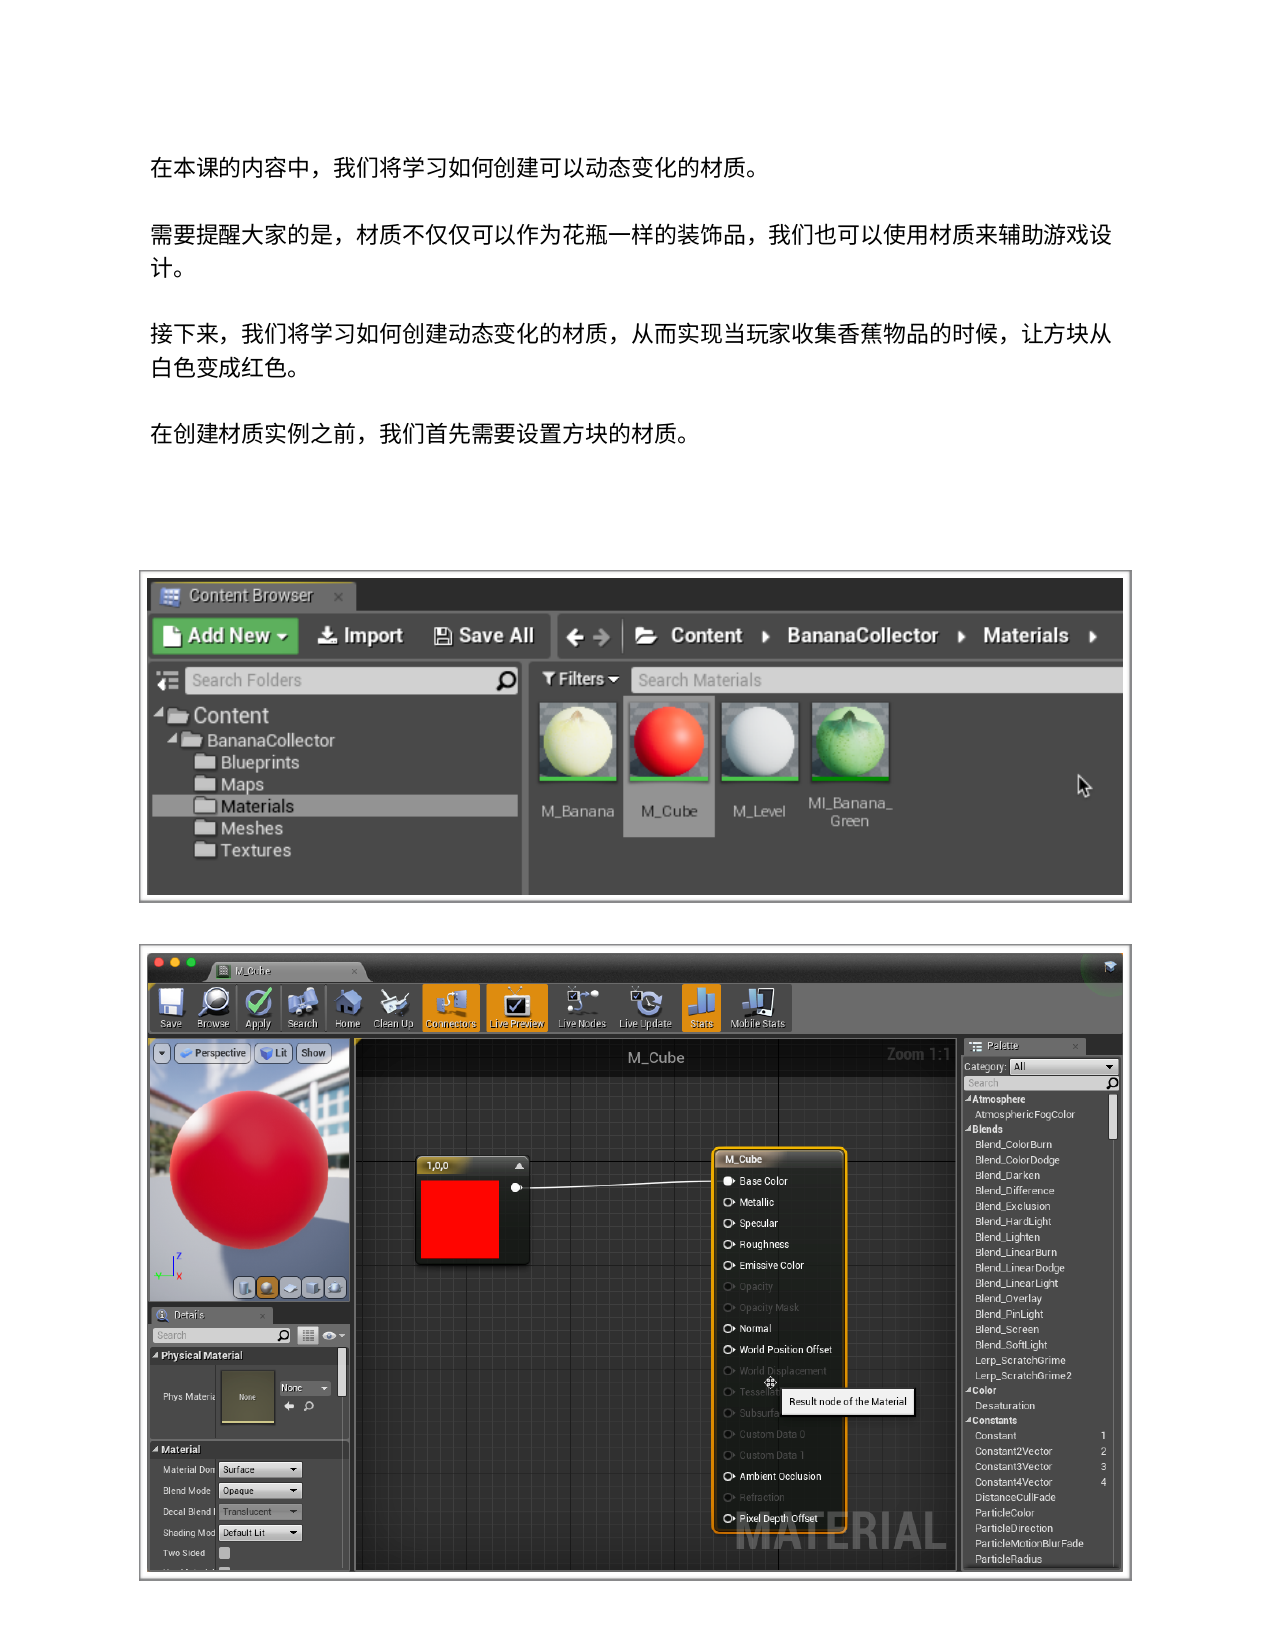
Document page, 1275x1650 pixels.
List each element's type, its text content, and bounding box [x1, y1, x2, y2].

text 在本课的内容中，我们将学习如何创建可以动态变化的材质。 [150, 150, 1125, 183]
text 接下来，我们将学习如何创建动态变化的材质，从而实现当玩家收集香蕉物品的时候，让方块从白色变成红色。 [150, 316, 1125, 383]
text 需要提醒大家的是，材质不仅仅可以作为花瓶一样的装饰品，我们也可以使用材质来辅助游戏设计。 [150, 216, 1125, 283]
picture [139, 944, 1132, 1581]
text 在创建材质实例之前，我们首先需要设置方块的材质。 [150, 416, 1125, 449]
picture [139, 570, 1132, 903]
